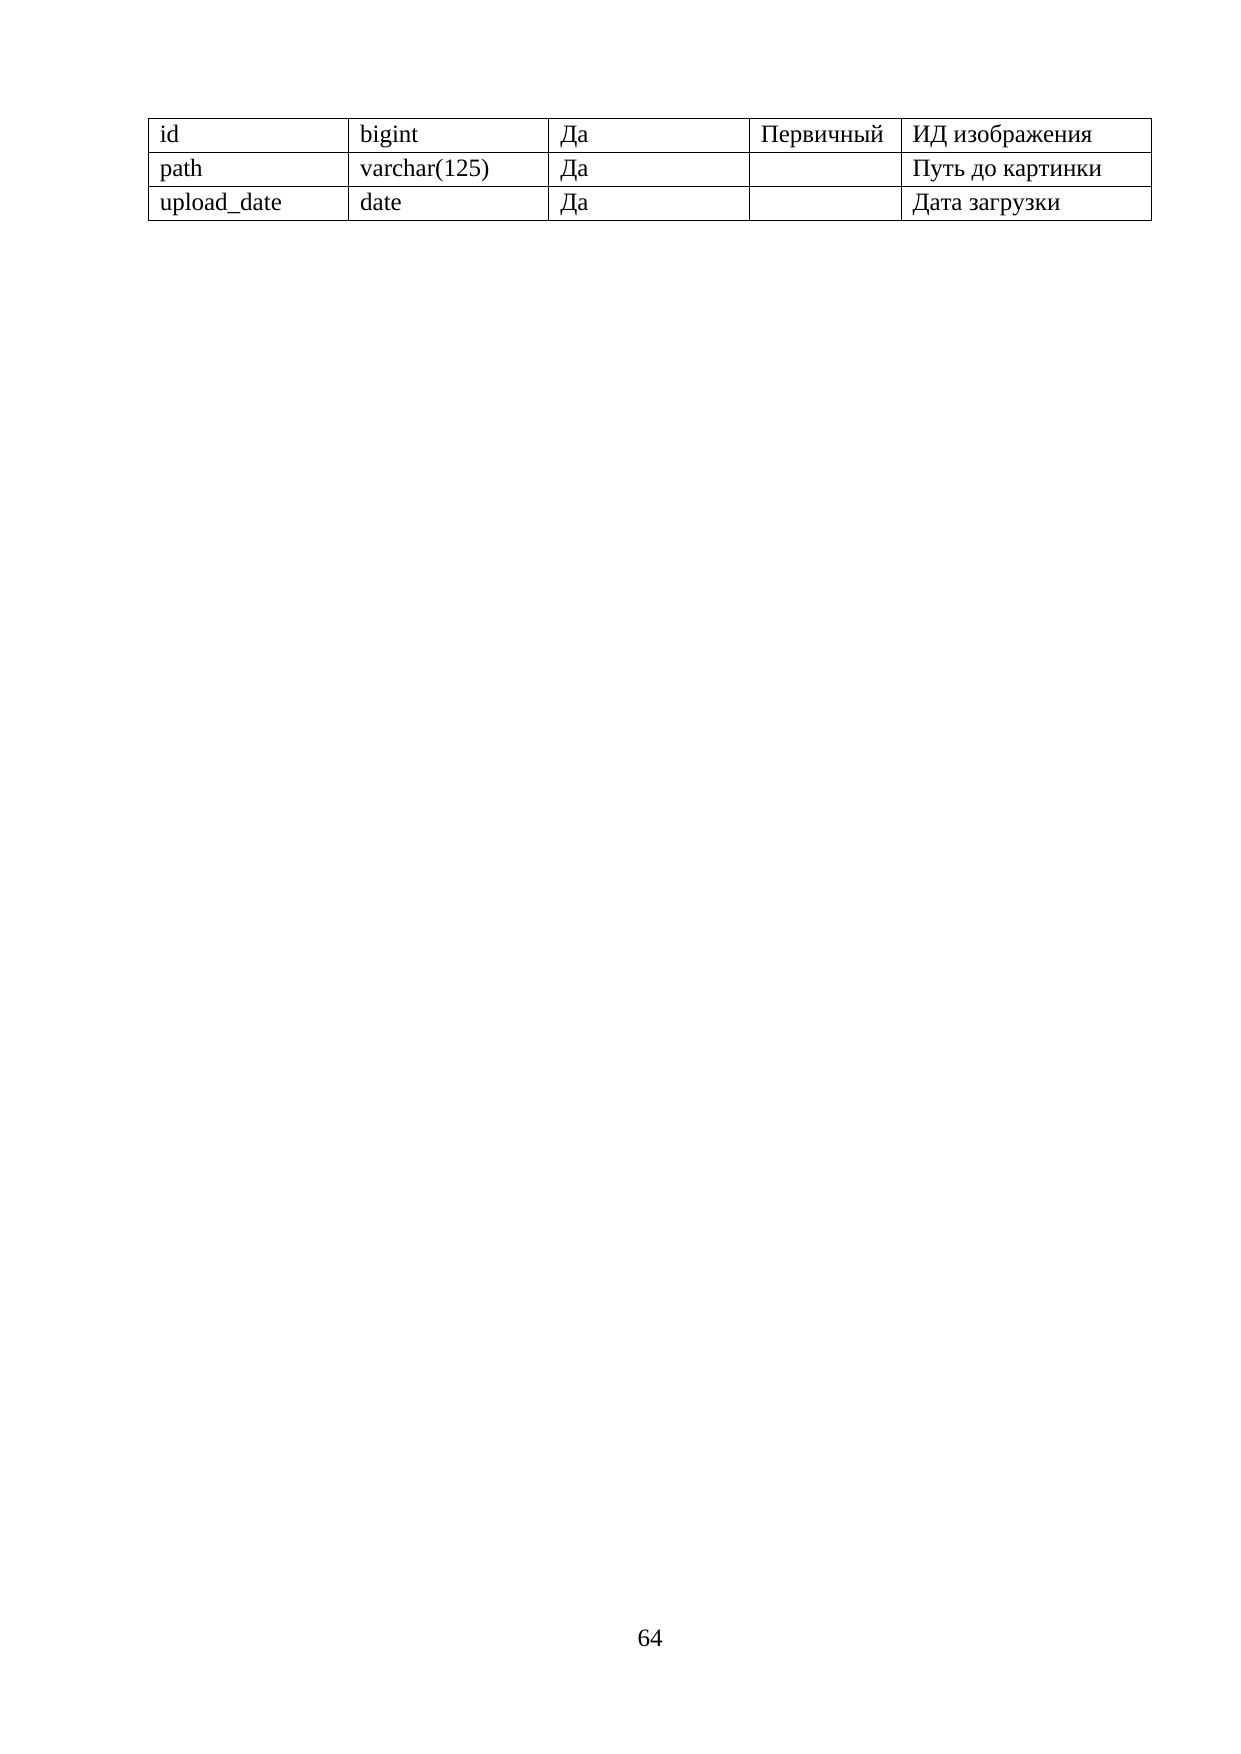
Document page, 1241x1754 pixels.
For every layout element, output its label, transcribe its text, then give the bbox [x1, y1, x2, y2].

table_cell [750, 153, 901, 186]
table_cell Первичный [750, 119, 901, 152]
table_cell upload_date [149, 187, 348, 220]
table_cell Дата загрузки [902, 187, 1151, 220]
table_cell [750, 187, 901, 220]
table_cell ИД изображения [902, 119, 1151, 152]
table_cell varchar(125) [349, 153, 548, 186]
table_cell Да [549, 153, 749, 186]
table_cell Да [549, 187, 749, 220]
table_cell Да [549, 119, 749, 152]
table_cell bigint [349, 119, 548, 152]
table_cell id [149, 119, 348, 152]
table_cell path [149, 153, 348, 186]
table_cell Путь до картинки [902, 153, 1151, 186]
table_cell date [349, 187, 548, 220]
